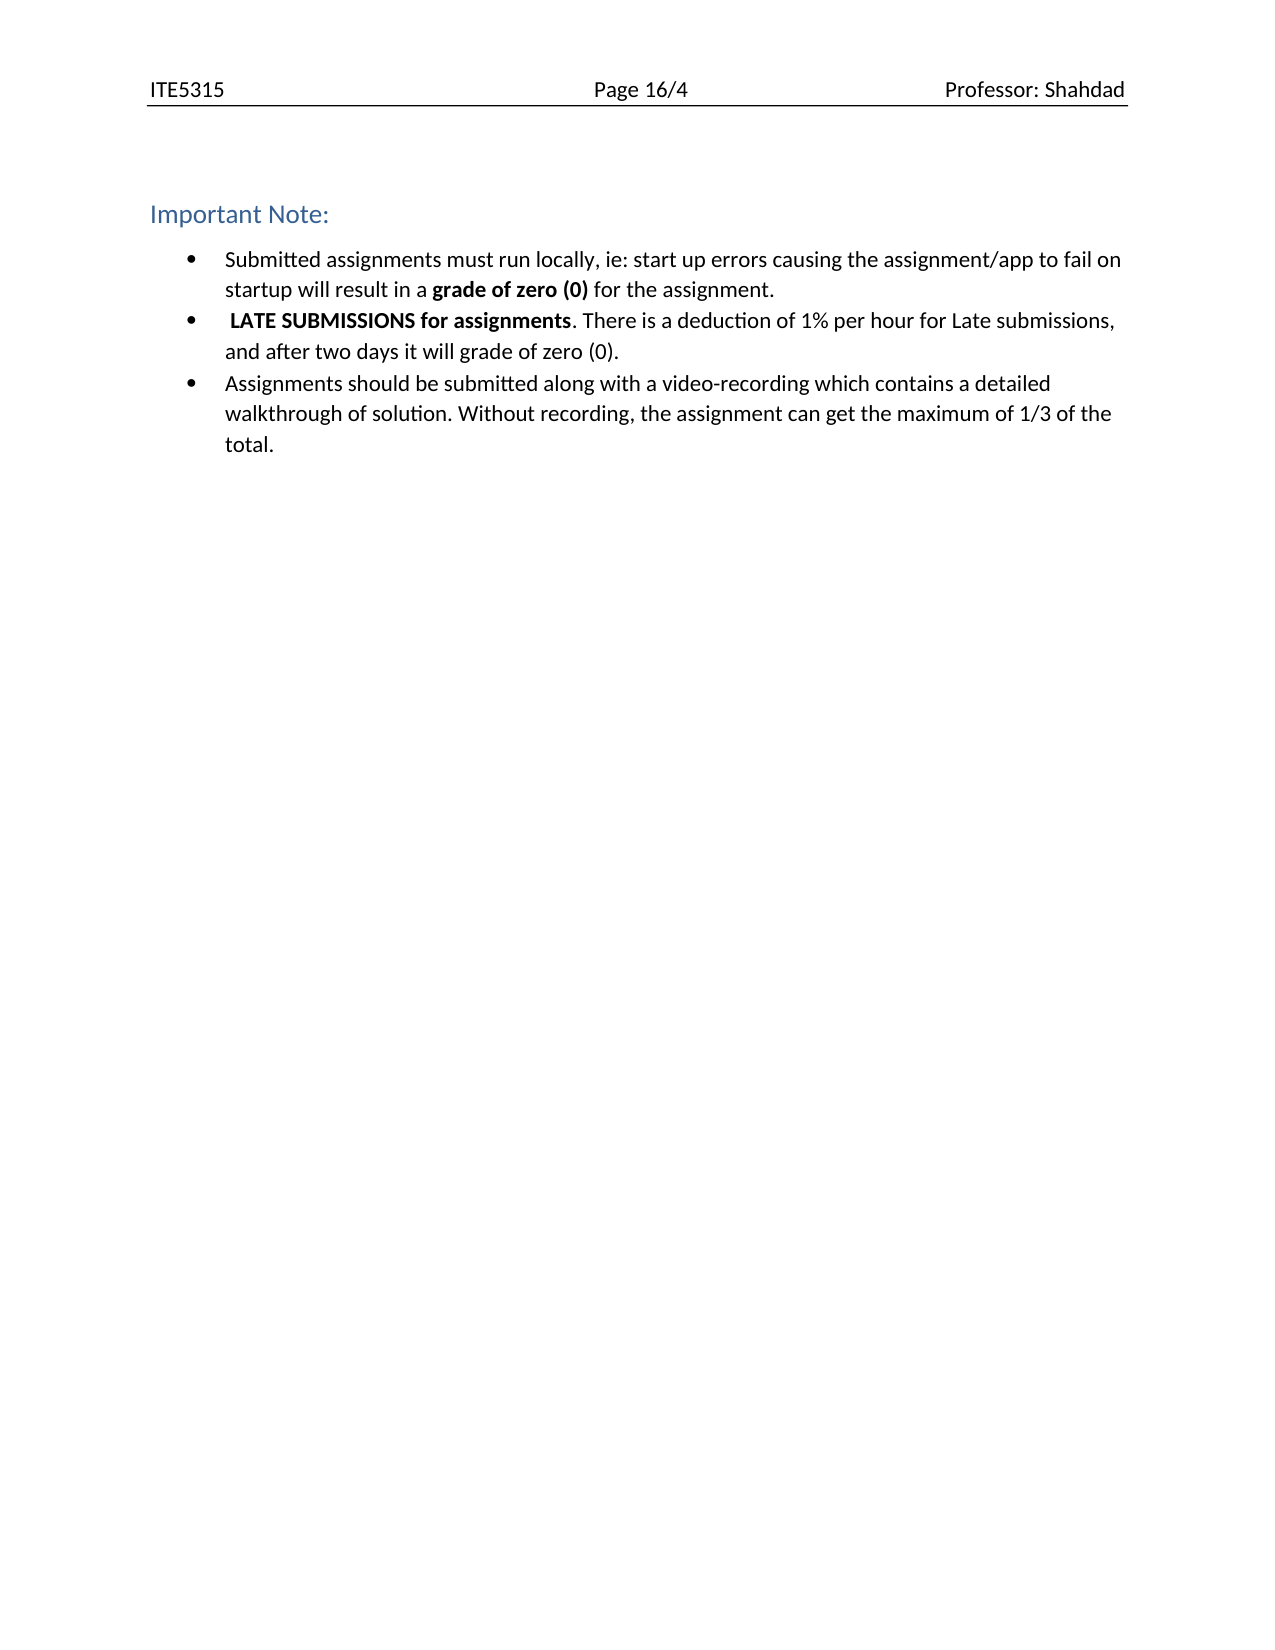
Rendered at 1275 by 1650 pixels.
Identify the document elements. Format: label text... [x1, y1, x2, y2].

list Assignments should be submitted along with a video-recording which contains a detailed walkthrough of solution. Without recording, the assignment can get the maximum of 1/3 of the total. [187, 369, 1114, 458]
list LATE SUBMISSIONS for assignments. There is a deduction of 1% per hour for Late submissions, and after two days it will grade of zero (0). [187, 306, 1116, 365]
subtitle Important Note: [150, 197, 1137, 231]
list Submitted assignments must run locally, ie: start up errors causing the assignment/app to fail on startup will result in a grade of zero (0) for the assignment. [187, 245, 1124, 303]
